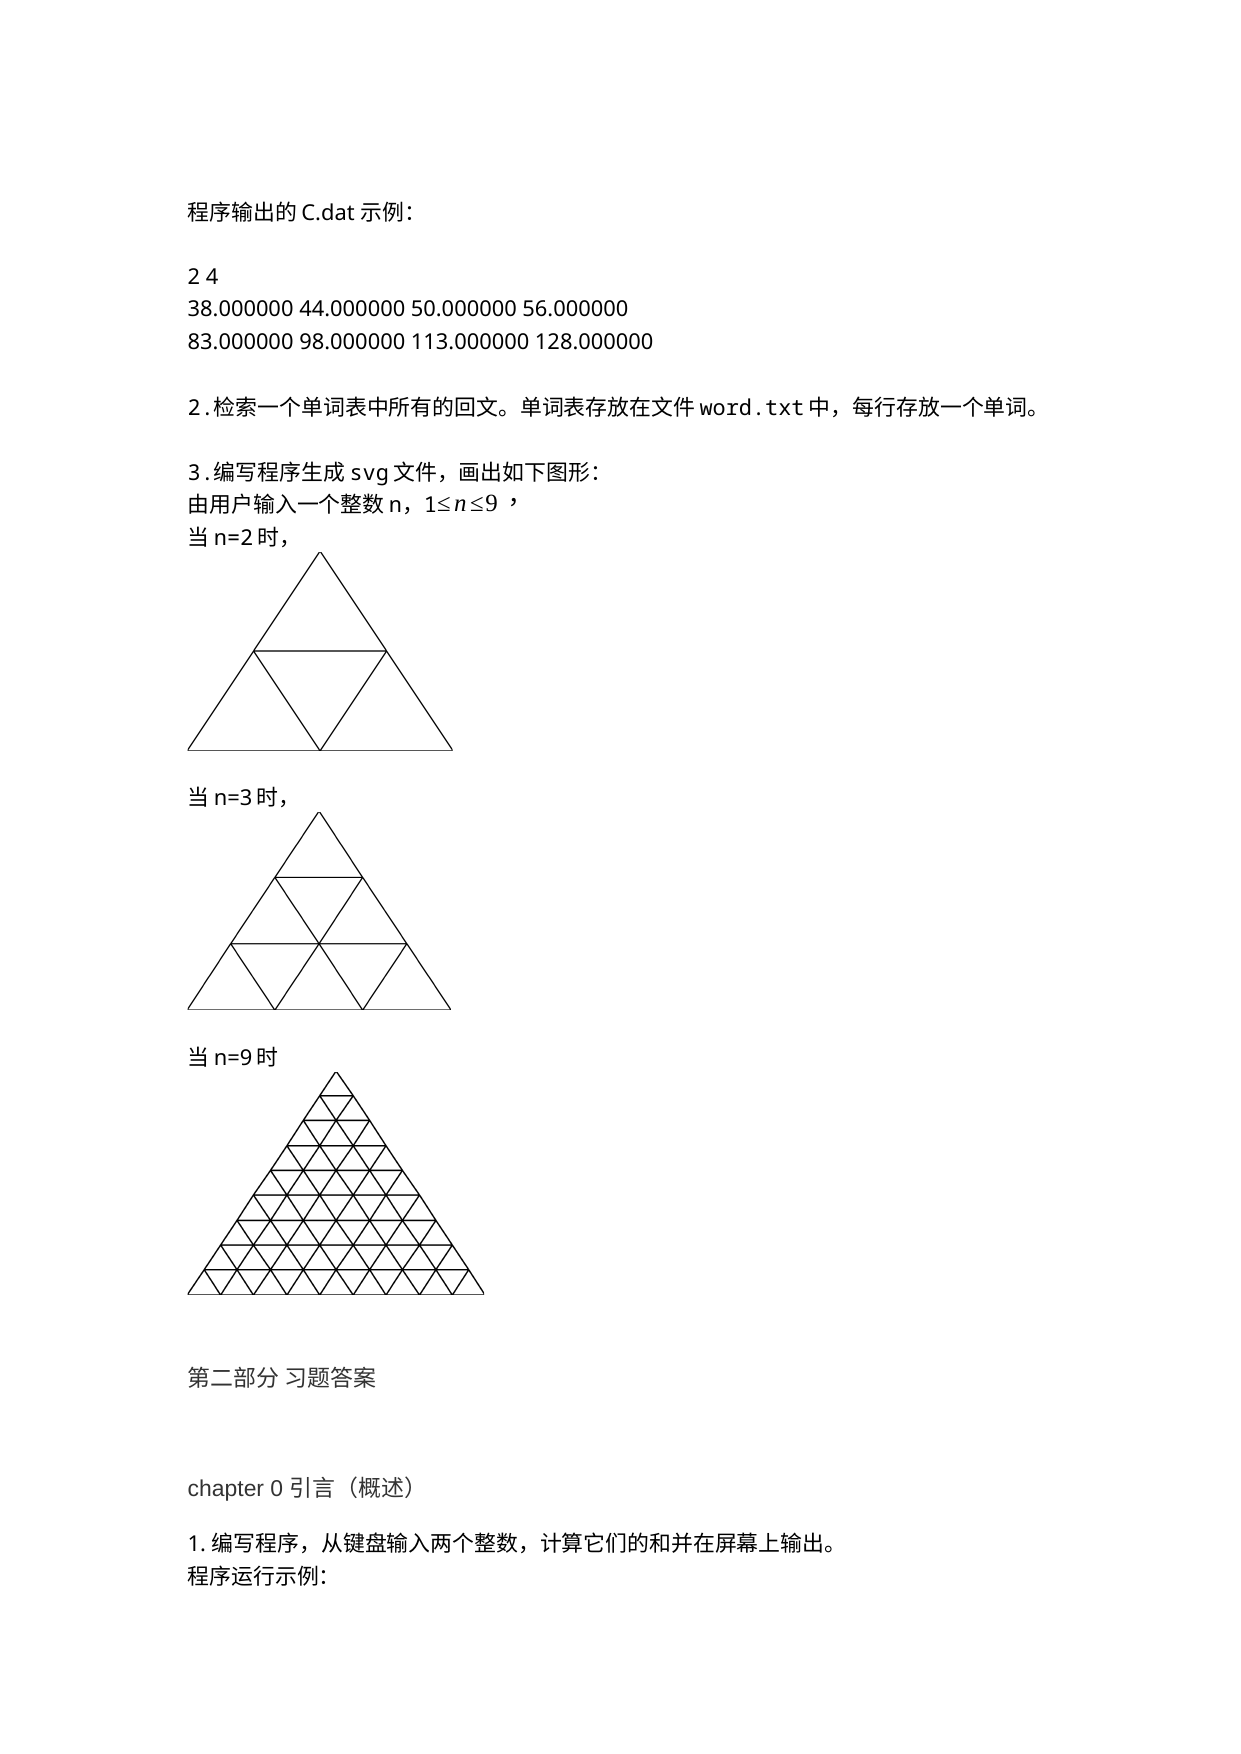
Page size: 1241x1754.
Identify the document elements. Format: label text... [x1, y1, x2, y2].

text 第二部分 习题答案 [187, 1344, 1053, 1409]
text 2 4 [187, 259, 1053, 292]
text 当n=3时， [187, 779, 1053, 812]
text 1. 编写程序，从键盘输入两个整数，计算它们的和并在屏幕上输出。 [187, 1526, 1053, 1558]
text 38.000000 44.000000 50.000000 56.000000 [187, 292, 1053, 324]
text 当n=9时 [187, 1039, 1053, 1072]
text 当n=2时， [187, 519, 1053, 552]
text 2.检索一个单词表中所有的回文。单词表存放在文件word.txt中，每行存放一个单词。 [187, 389, 1053, 422]
text 3.编写程序生成svg文件，画出如下图形： [187, 454, 1053, 487]
text 程序输出的C.dat 示例： [187, 194, 1053, 227]
picture [187, 552, 453, 751]
text chapter 0 引言（概述） [187, 1454, 1053, 1519]
picture [187, 812, 451, 1010]
picture [187, 1072, 485, 1295]
text 程序运行示例： [187, 1558, 1053, 1591]
text 83.000000 98.000000 113.000000 128.000000 [187, 324, 1053, 357]
text 由用户输入一个整数n，1 [187, 487, 1053, 519]
